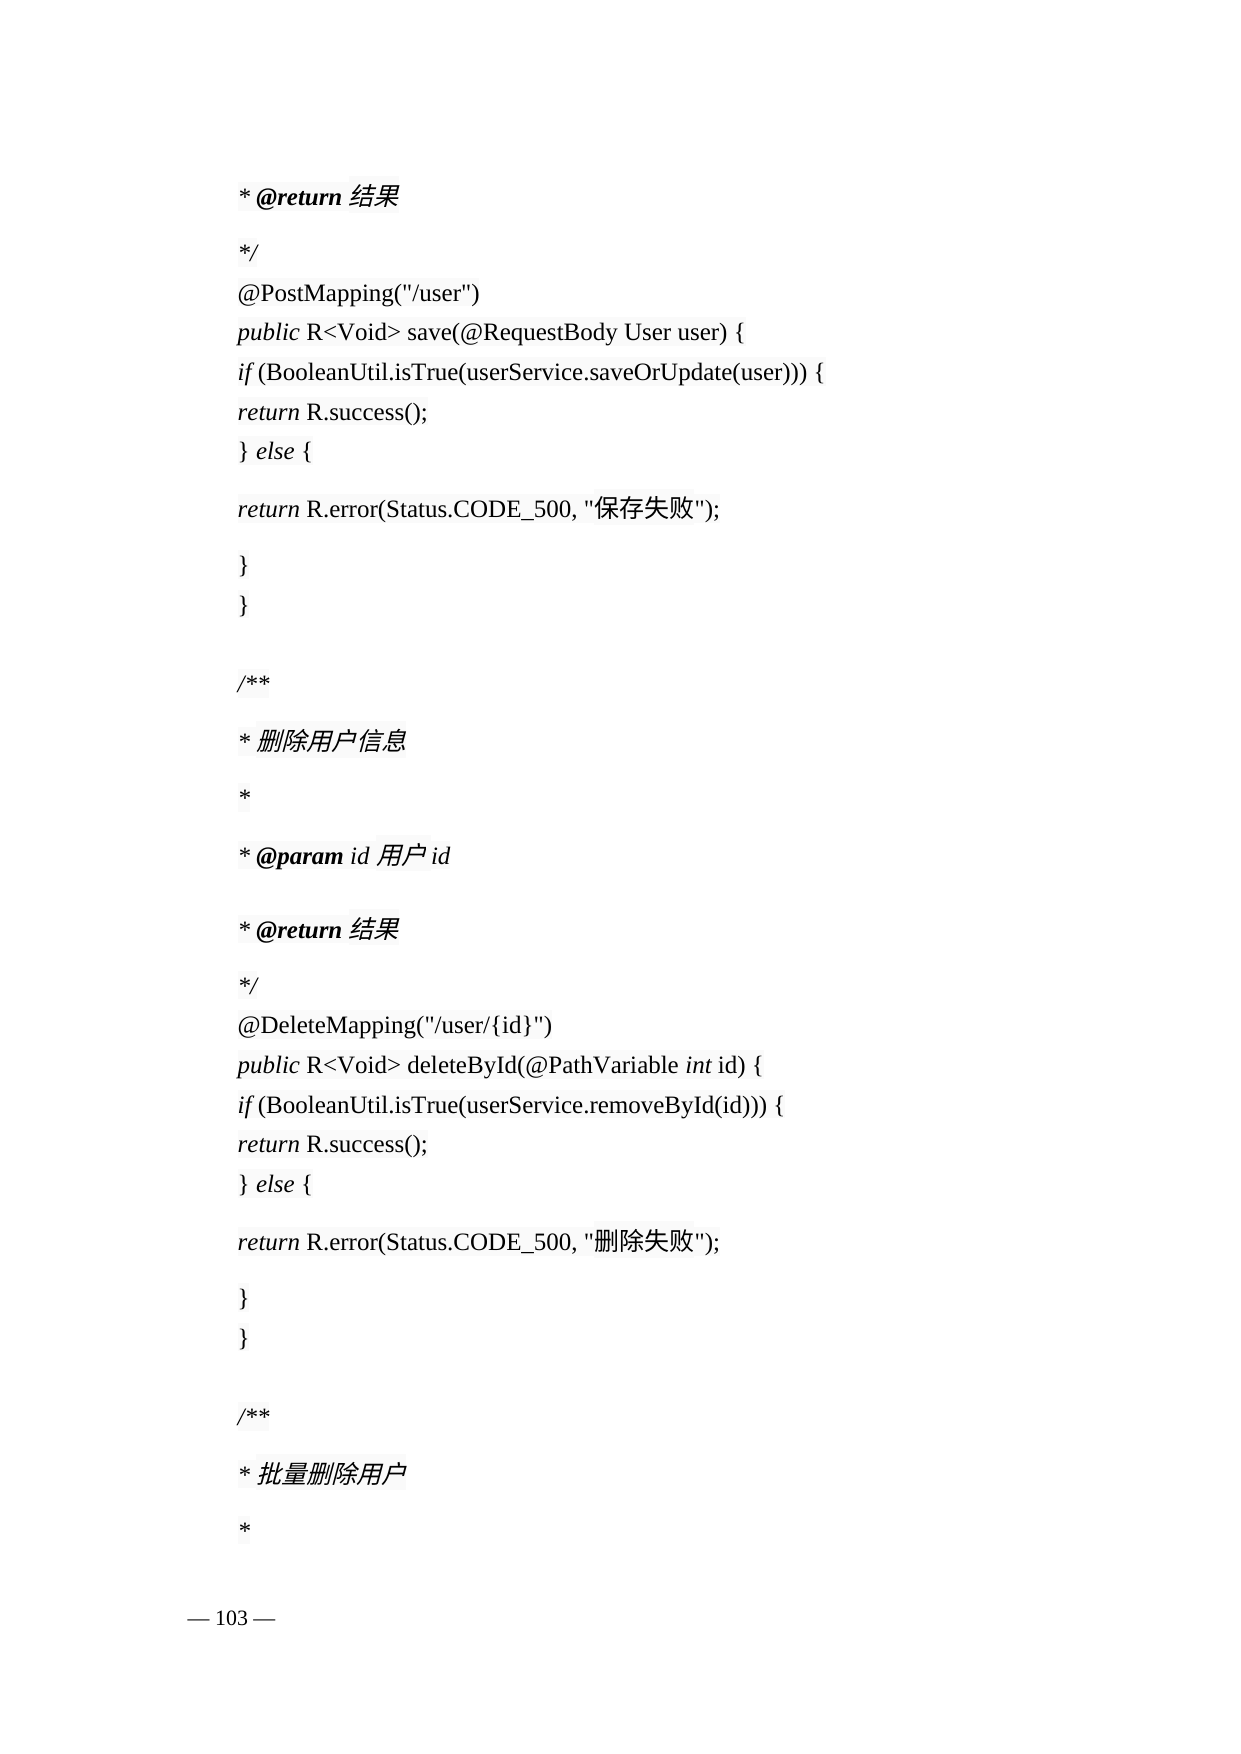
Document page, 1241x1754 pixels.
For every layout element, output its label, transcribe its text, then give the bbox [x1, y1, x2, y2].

text if (BooleanUtil.isTrue(userService.saveOrUpdate(user))) { [187, 355, 1053, 388]
text public R<Void> deleteById(@PathVariable int id) { [187, 1048, 1053, 1081]
text /** [187, 1400, 1053, 1433]
text */ [187, 236, 1053, 268]
text return R.error(Status.CODE_500, "保存失败"); [187, 474, 1053, 539]
text /** [187, 667, 1053, 700]
text } [187, 1321, 1053, 1353]
text @DeleteMapping("/user/{id}") [187, 1008, 1053, 1041]
text if (BooleanUtil.isTrue(userService.removeById(id))) { [187, 1088, 1053, 1120]
text return R.error(Status.CODE_500, "删除失败"); [187, 1207, 1053, 1272]
text * 批量删除用户 [187, 1440, 1053, 1505]
text * @return 结果 [187, 895, 1053, 960]
text return R.success(); [187, 1128, 1053, 1160]
text */ [187, 969, 1053, 1001]
text } [187, 1281, 1053, 1313]
text } else { [187, 1167, 1053, 1200]
text } [187, 588, 1053, 620]
text * 删除用户信息 [187, 707, 1053, 772]
text * @param id 用户id [187, 821, 1053, 886]
text return R.success(); [187, 395, 1053, 427]
text * @return 结果 [187, 162, 1053, 227]
text public R<Void> save(@RequestBody User user) { [187, 315, 1053, 348]
text } else { [187, 434, 1053, 467]
text * [187, 1514, 1053, 1546]
text * [187, 781, 1053, 813]
text @PostMapping("/user") [187, 276, 1053, 308]
text } [187, 548, 1053, 581]
